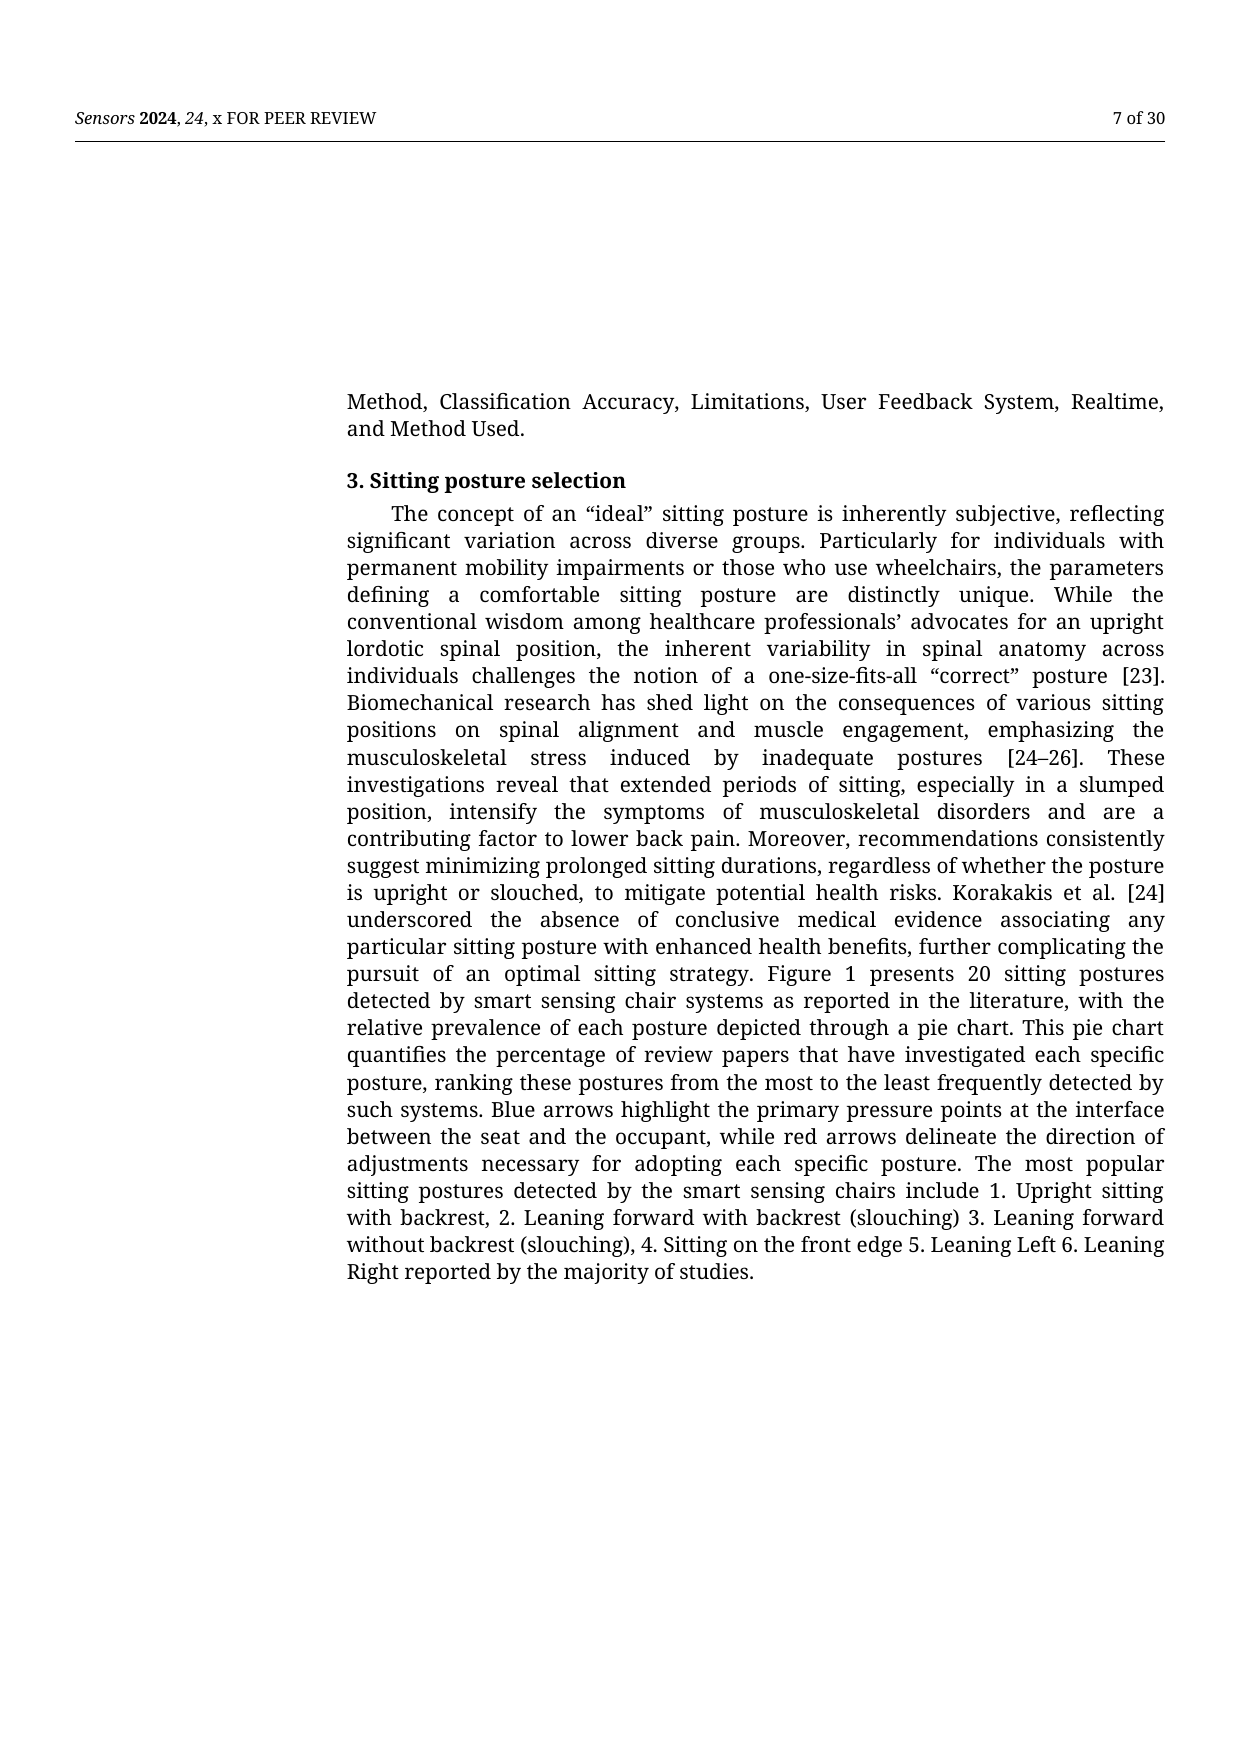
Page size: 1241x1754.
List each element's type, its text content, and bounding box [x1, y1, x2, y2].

subtitle 3. Sitting posture selection [347, 467, 1165, 494]
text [347, 388, 1165, 442]
text The concept of an “ideal” sitting posture is inherently subjective, reflecting significant variation across diverse groups. Particularly for individuals with permanent mobility impairments or those who use wheelchairs, the parameters defining a comfortable sitting posture are distinctly unique. While the conventional wisdom among healthcare professionals’ advocates for an upright lordotic spinal position, the inherent variability in spinal anatomy across individuals challenges the notion of a one-size-fits-all “correct” posture [23]. Biomechanical research has shed light on the consequences of various sitting positions on spinal alignment and muscle engagement, emphasizing the musculoskeletal stress induced by inadequate postures [24–26]. These investigations reveal that extended periods of sitting, especially in a slumped position, intensify the symptoms of musculoskeletal disorders and are a contributing factor to lower back pain. Moreover, recommendations consistently suggest minimizing prolonged sitting durations, regardless of whether the posture is upright or slouched, to mitigate potential health risks. Korakakis et al. [24] underscored the absence of conclusive medical evidence associating any particular sitting posture with enhanced health benefits, further complicating the pursuit of an optimal sitting strategy. Figure 1 presents 20 sitting postures detected by smart sensing chair systems as reported in the literature, with the relative prevalence of each posture depicted through a pie chart. This pie chart quantifies the percentage of review papers that have investigated each specific posture, ranking these postures from the most to the least frequently detected by such systems. Blue arrows highlight the primary pressure points at the interface between the seat and the occupant, while red arrows delineate the direction of adjustments necessary for adopting each specific posture. The most popular sitting postures detected by the smart sensing chairs include 1. Upright sitting with backrest, 2. Leaning forward with backrest (slouching) 3. Leaning forward without backrest (slouching), 4. Sitting on the front edge 5. Leaning Left 6. Leaning Right reported by the majority of studies. [347, 500, 1165, 1286]
